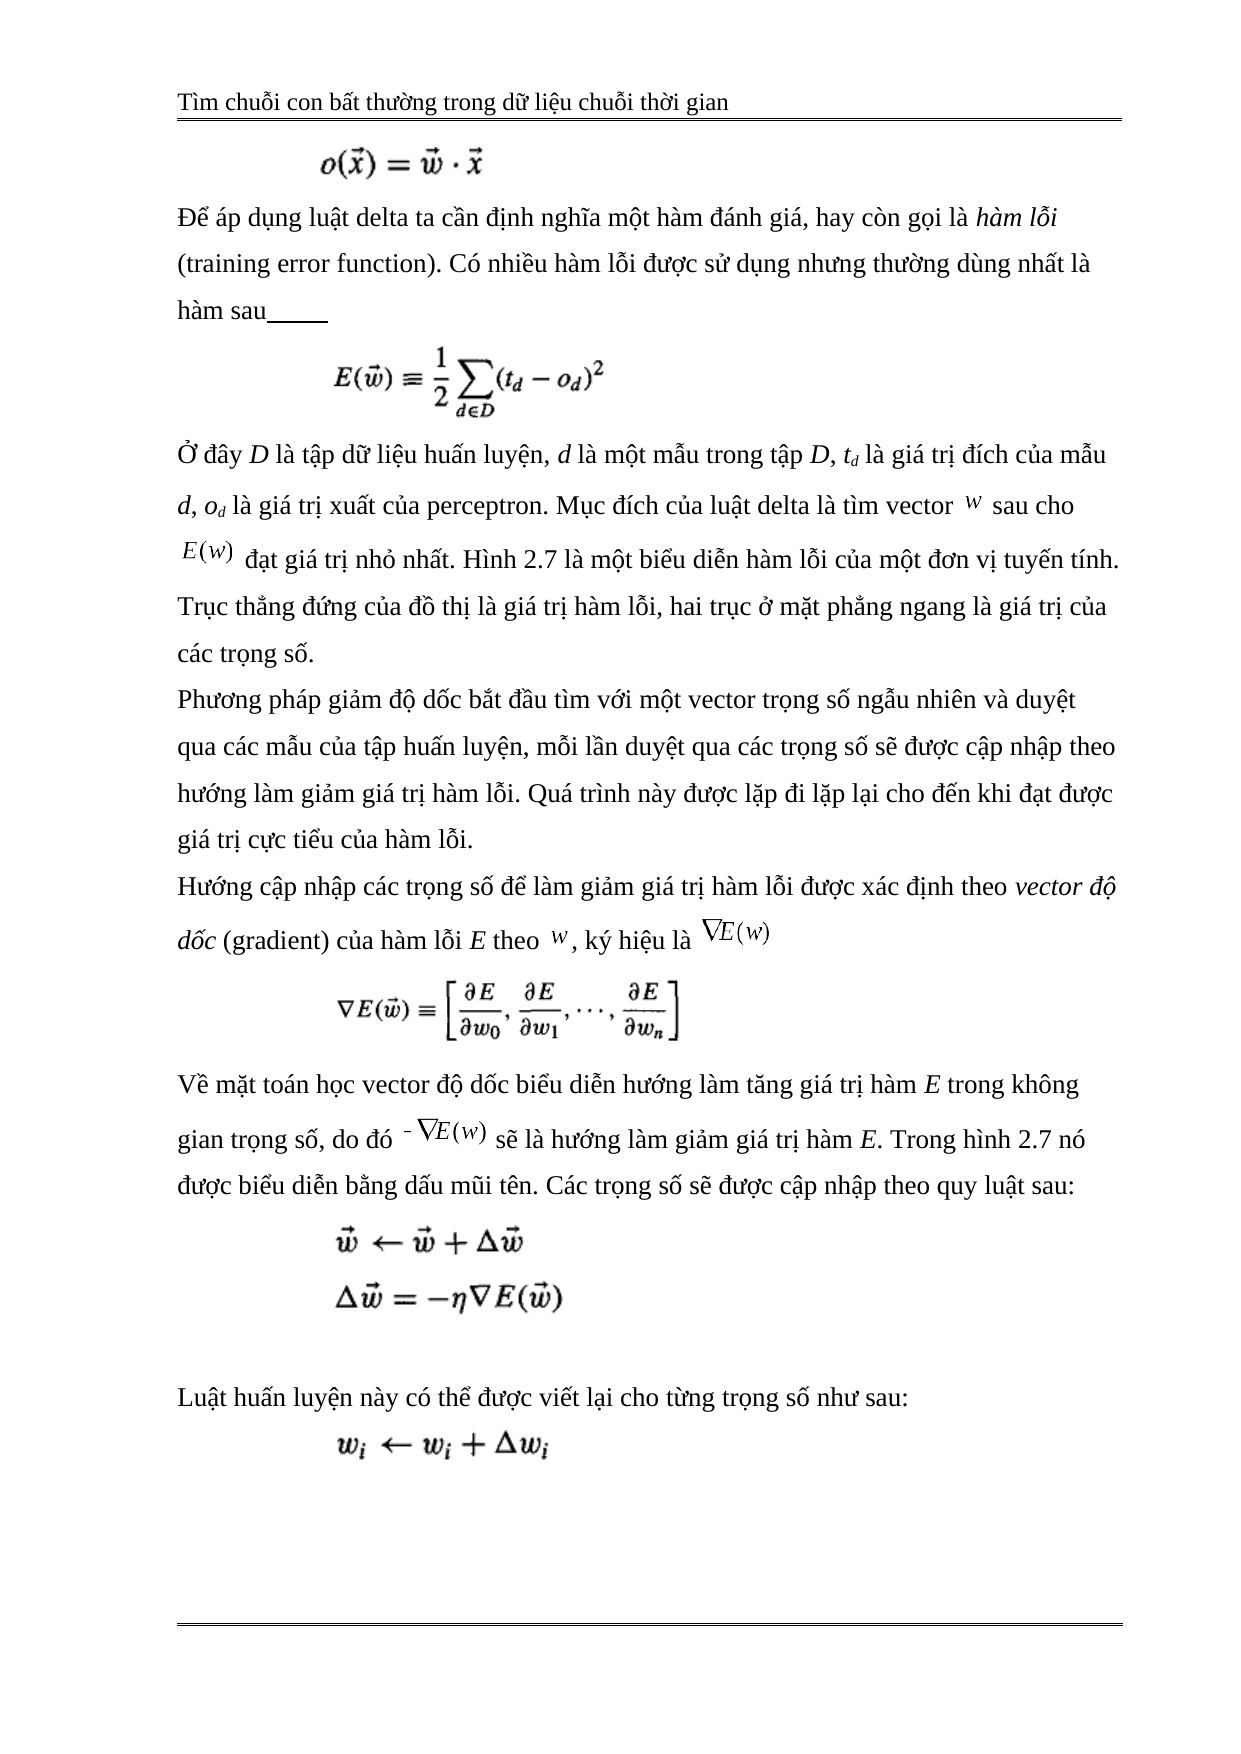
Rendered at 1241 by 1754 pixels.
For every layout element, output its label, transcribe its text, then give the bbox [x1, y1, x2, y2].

picture [326, 1216, 529, 1258]
list Để áp dụng luật delta ta cần định nghĩa một hàm đánh giá, hay còn gọi là hàm lỗi (training error function). Có nhiều hàm lỗi được sử dụng nhưng thường dùng nhất là hàm sau [177, 201, 1122, 325]
picture [326, 1427, 553, 1463]
list Luật huấn luyện này có thể được viết lại cho từng trọng số như sau: [177, 1381, 1122, 1412]
picture [326, 971, 687, 1053]
picture [327, 340, 610, 423]
list Ở đây D là tập dữ liệu huấn luyện, d là một mẫu trong tập D, td là giá trị đích của mẫu d, od là giá trị xuất của perceptron. Mục đích của luật delta là tìm vector sau cho đạt giá trị nhỏ nhất. Hình 2.7 là một biểu diễn hàm lỗi của một đơn vị tuyến tính. Trục thẳng đứng của đồ thị là giá trị hàm lỗi, hai trục ở mặt phẳng ngang là giá trị của các trọng số. [177, 438, 1122, 668]
picture [319, 147, 512, 186]
picture [332, 1273, 574, 1319]
list Phương pháp giảm độ dốc bắt đầu tìm với một vector trọng số ngẫu nhiên và duyệt qua các mẫu của tập huấn luyện, mỗi lần duyệt qua các trọng số sẽ được cập nhập theo hướng làm giảm giá trị hàm lỗi. Quá trình này được lặp đi lặp lại cho đến khi đạt được giá trị cực tiểu của hàm lỗi. [177, 683, 1122, 855]
list Hướng cập nhập các trọng số để làm giảm giá trị hàm lỗi được xác định theo vector độ dốc (gradient) của hàm lỗi E theo , ký hiệu là [177, 870, 1122, 956]
list Về mặt toán học vector độ dốc biểu diễn hướng làm tăng giá trị hàm E trong không gian trọng số, do đó sẽ là hướng làm giảm giá trị hàm E. Trong hình 2.7 nó được biểu diễn bằng dấu mũi tên. Các trọng số sẽ được cập nhập theo quy luật sau: [177, 1068, 1122, 1201]
